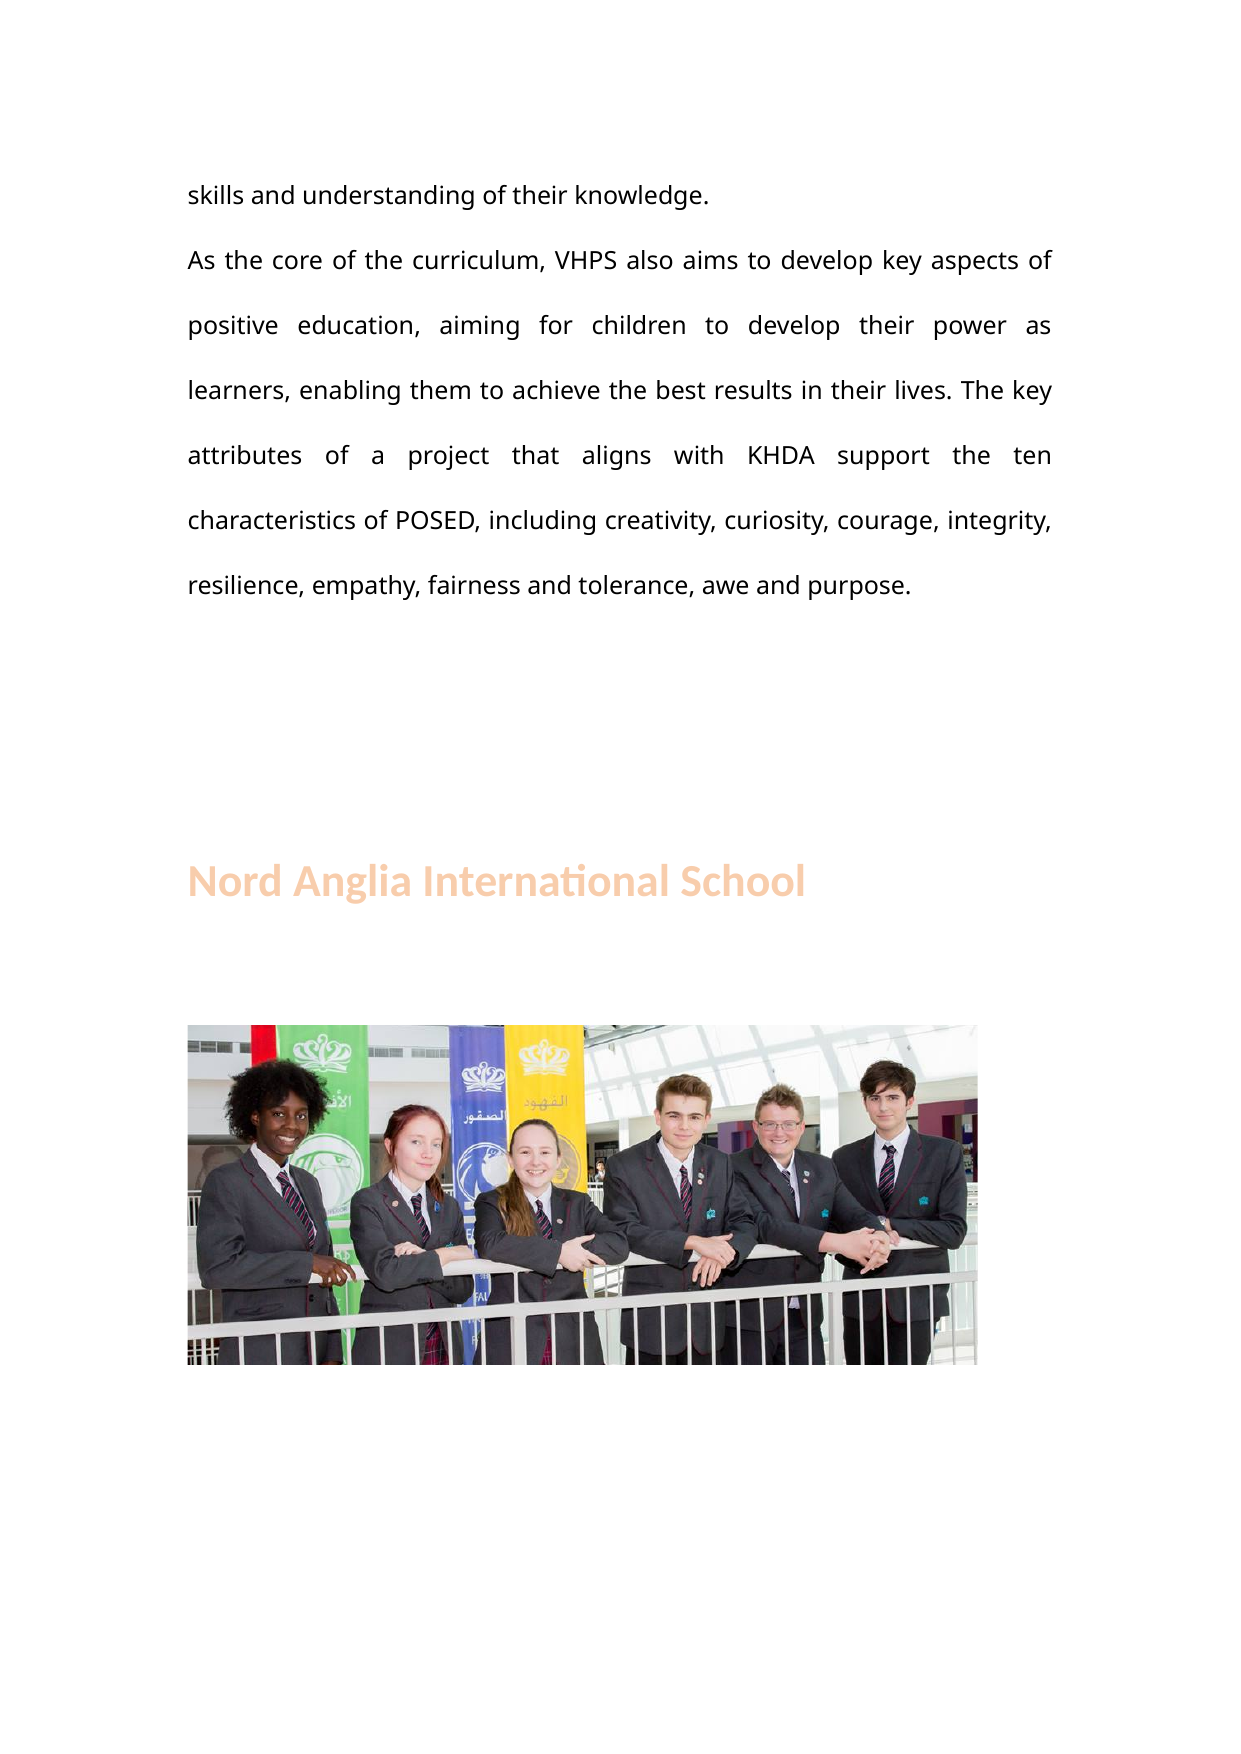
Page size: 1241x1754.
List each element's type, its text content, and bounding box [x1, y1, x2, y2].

text As the core of the curriculum, VHPS also aims to develop key aspects of positive education, aiming for children to develop their power as learners, enabling them to achieve the best results in their lives. The key attributes of a project that aligns with KHDA support the ten characteristics of POSED, including creativity, curiosity, courage, integrity, resilience, empathy, fairness and tolerance, awe and purpose. [187, 227, 1053, 617]
picture [187, 1025, 978, 1365]
subtitle Nord Anglia International School [187, 847, 1053, 912]
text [187, 162, 1053, 227]
